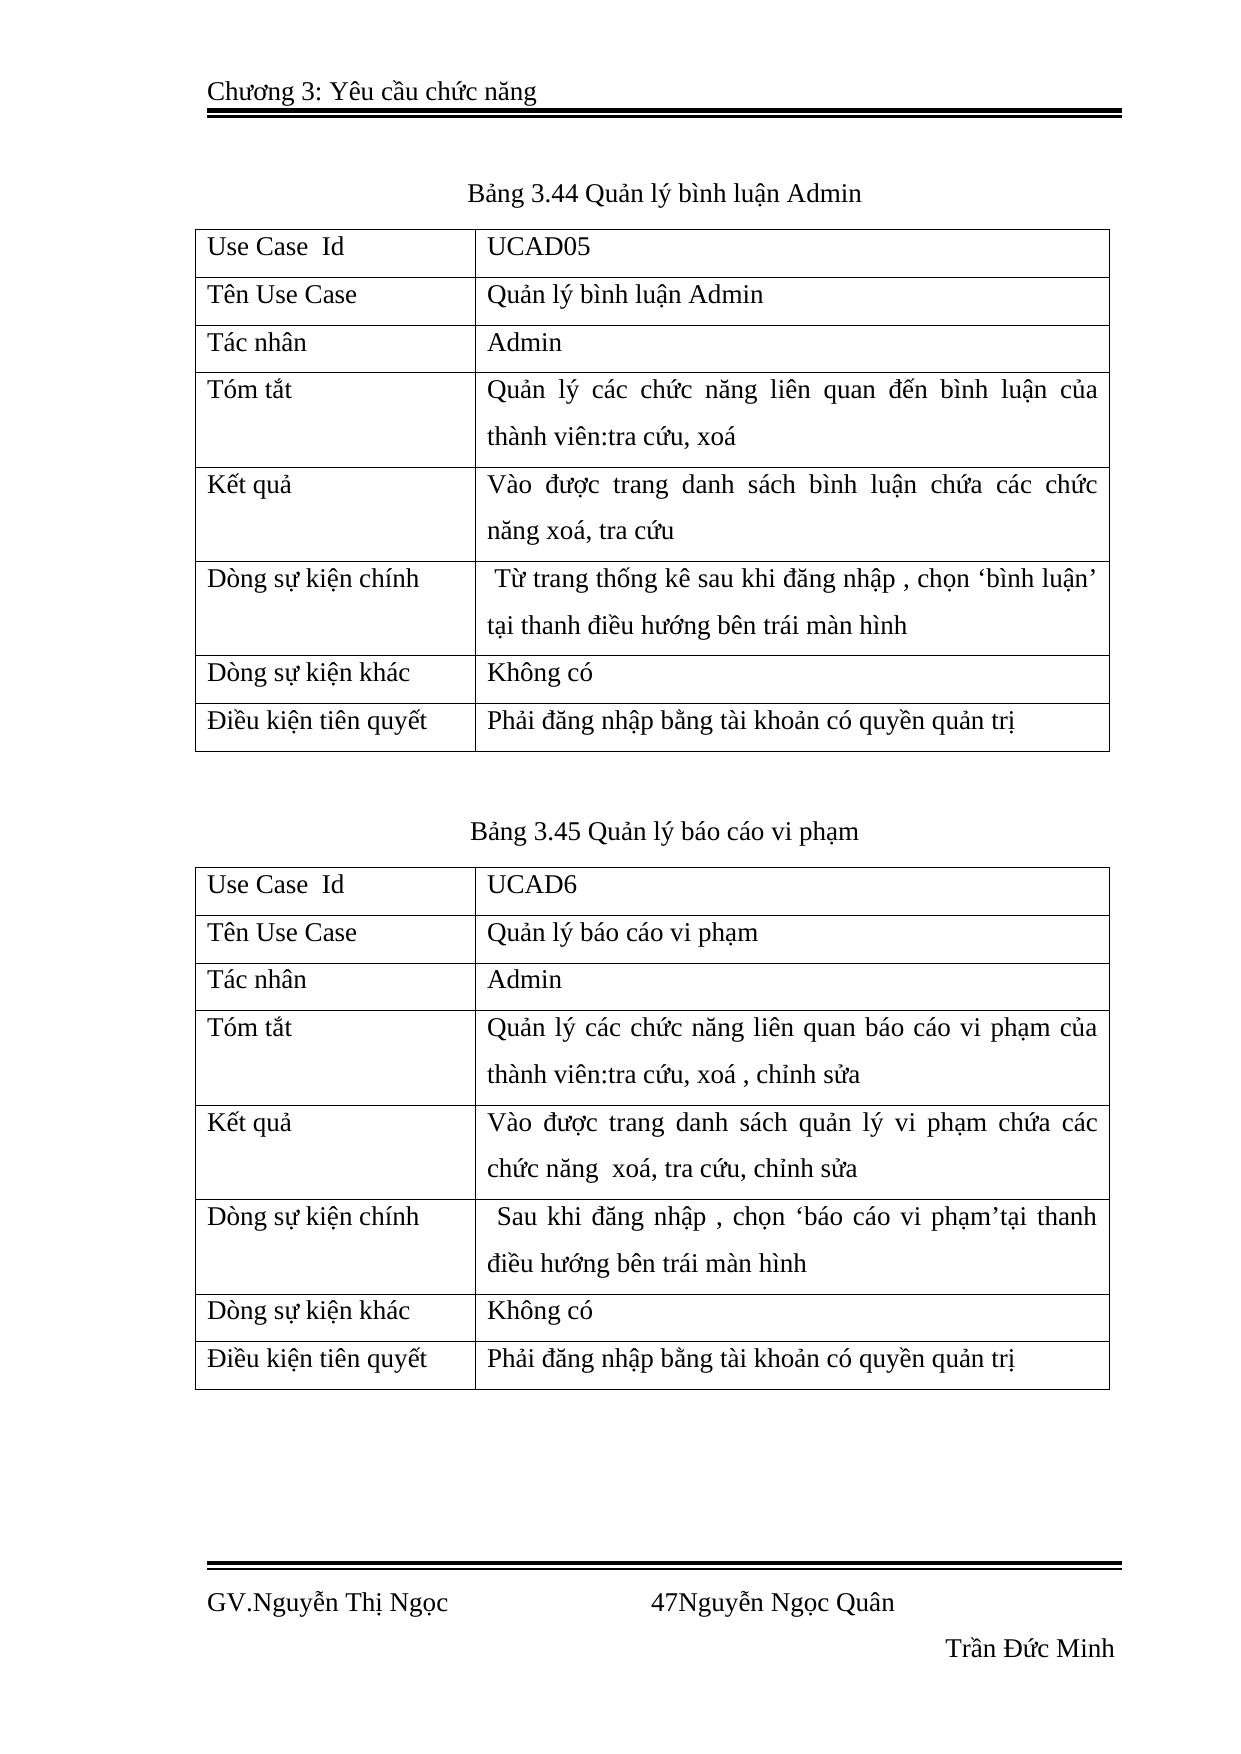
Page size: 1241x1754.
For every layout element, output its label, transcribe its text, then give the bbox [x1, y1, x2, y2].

table_cell Tác nhân [196, 964, 475, 1010]
table_cell Tóm tắt [196, 1011, 475, 1105]
table_cell Dòng sự kiện chính [196, 1200, 475, 1293]
table_cell Dòng sự kiện khác [196, 656, 475, 703]
table_cell Không có [476, 1295, 1109, 1341]
table_cell Admin [476, 964, 1109, 1010]
table_cell Kết quả [196, 468, 475, 561]
table_cell Phải đăng nhập bằng tài khoản có quyền quản trị [476, 1342, 1109, 1389]
table_cell Tên Use Case [196, 278, 475, 324]
table_cell Điều kiện tiên quyết [196, 1342, 475, 1389]
table_cell Quản lý bình luận Admin [476, 278, 1109, 324]
table_cell Quản lý các chức năng liên quan đến bình luận của thành viên:tra cứu, xoá [476, 373, 1109, 467]
table_cell Tóm tắt [196, 373, 475, 467]
table_cell Tác nhân [196, 326, 475, 372]
table_cell Vào được trang danh sách quản lý vi phạm chứa các chức năng xoá, tra cứu, chỉnh sửa [476, 1106, 1109, 1199]
table_cell Vào được trang danh sách bình luận chứa các chức năng xoá, tra cứu [476, 468, 1109, 561]
table_header Use Case Id [196, 868, 475, 915]
table_cell Quản lý các chức năng liên quan báo cáo vi phạm của thành viên:tra cứu, xoá , chỉnh sửa [476, 1011, 1109, 1105]
table_header UCAD05 [476, 230, 1109, 277]
table_header Use Case Id [196, 230, 475, 277]
table_cell Sau khi đăng nhập , chọn ‘báo cáo vi phạm’tại thanh điều hướng bên trái màn hình [476, 1200, 1109, 1293]
table_cell Không có [476, 656, 1109, 703]
table_cell Phải đăng nhập bằng tài khoản có quyền quản trị [476, 704, 1109, 751]
table_cell Quản lý báo cáo vi phạm [476, 916, 1109, 963]
table_cell Điều kiện tiên quyết [196, 704, 475, 751]
table_cell Từ trang thống kê sau khi đăng nhập , chọn ‘bình luận’ tại thanh điều hướng bên trái màn hình [476, 562, 1109, 655]
table_cell Kết quả [196, 1106, 475, 1199]
table_header UCAD6 [476, 868, 1109, 915]
table_cell Dòng sự kiện khác [196, 1295, 475, 1341]
table_cell Admin [476, 326, 1109, 372]
table_cell Tên Use Case [196, 916, 475, 963]
table_cell Dòng sự kiện chính [196, 562, 475, 655]
